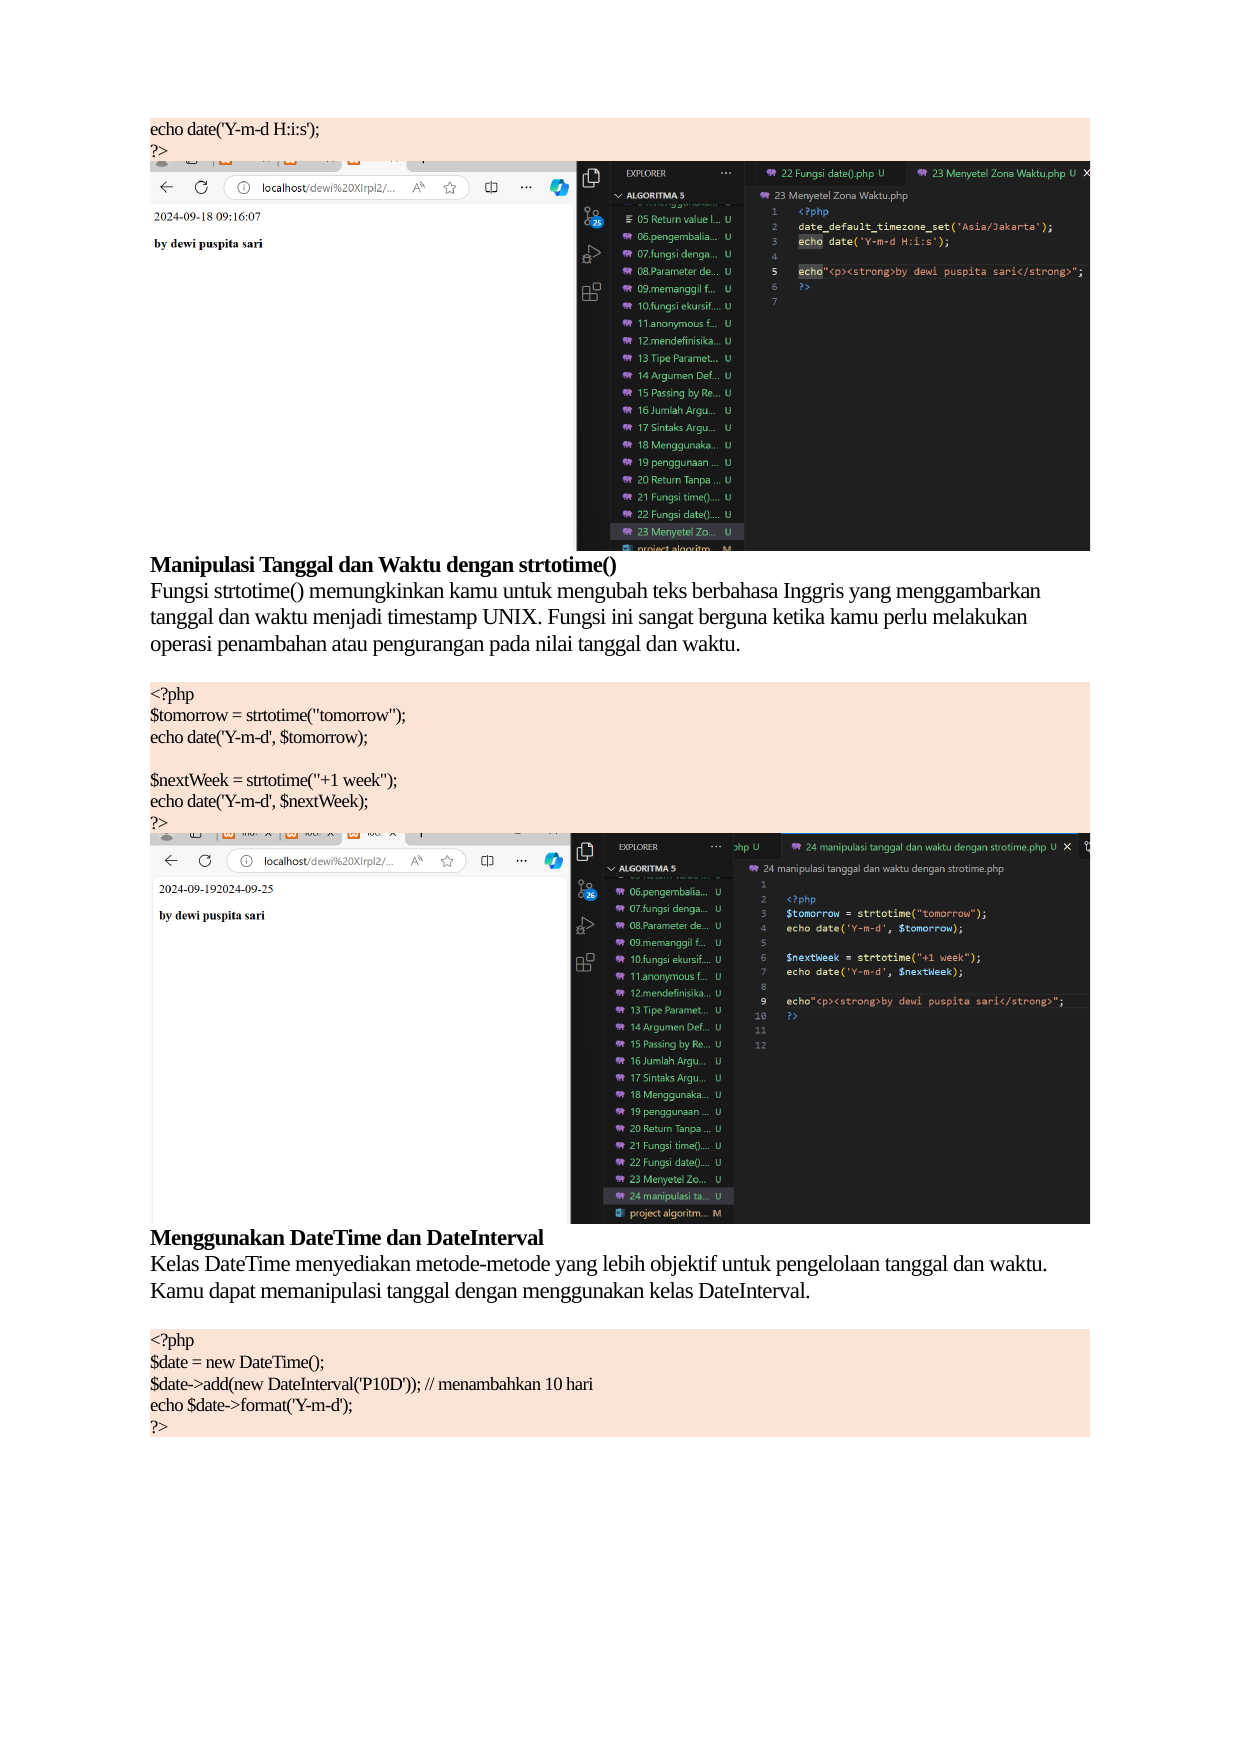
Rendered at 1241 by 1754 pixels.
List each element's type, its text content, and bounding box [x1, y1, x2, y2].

picture [150, 161, 1091, 551]
text ?> [150, 812, 1090, 833]
text Menggunakan DateTime dan DateInterval [150, 1224, 1090, 1250]
text Manipulasi Tanggal dan Waktu dengan strtotime() [150, 551, 1090, 577]
text <?php [150, 682, 1090, 704]
text Kelas DateTime menyediakan metode-metode yang lebih objektif untuk pengelolaan tanggal dan waktu. Kamu dapat memanipulasi tanggal dengan menggunakan kelas DateInterval. [150, 1250, 1090, 1303]
text echo date('Y-m-d', $tomorrow); [150, 726, 1090, 747]
text echo date('Y-m-d', $nextWeek); [150, 790, 1090, 812]
text $date = new DateTime(); [150, 1351, 1090, 1372]
picture [150, 833, 1091, 1224]
text <?php [150, 1329, 1090, 1351]
text echo $date->format('Y-m-d'); [150, 1394, 1090, 1416]
text Fungsi strtotime() memungkinkan kamu untuk mengubah teks berbahasa Inggris yang menggambarkan tanggal dan waktu menjadi timestamp UNIX. Fungsi ini sangat berguna ketika kamu perlu melakukan operasi penambahan atau pengurangan pada nilai tanggal dan waktu. [150, 577, 1090, 656]
text $nextWeek = strtotime("+1 week"); [150, 769, 1090, 790]
text $date->add(new DateInterval('P10D')); // menambahkan 10 hari [150, 1372, 1090, 1394]
text echo date('Y-m-d H:i:s'); [150, 118, 1090, 140]
text ?> [150, 140, 1090, 161]
text $tomorrow = strtotime("tomorrow"); [150, 704, 1090, 726]
text ?> [150, 1416, 1090, 1437]
